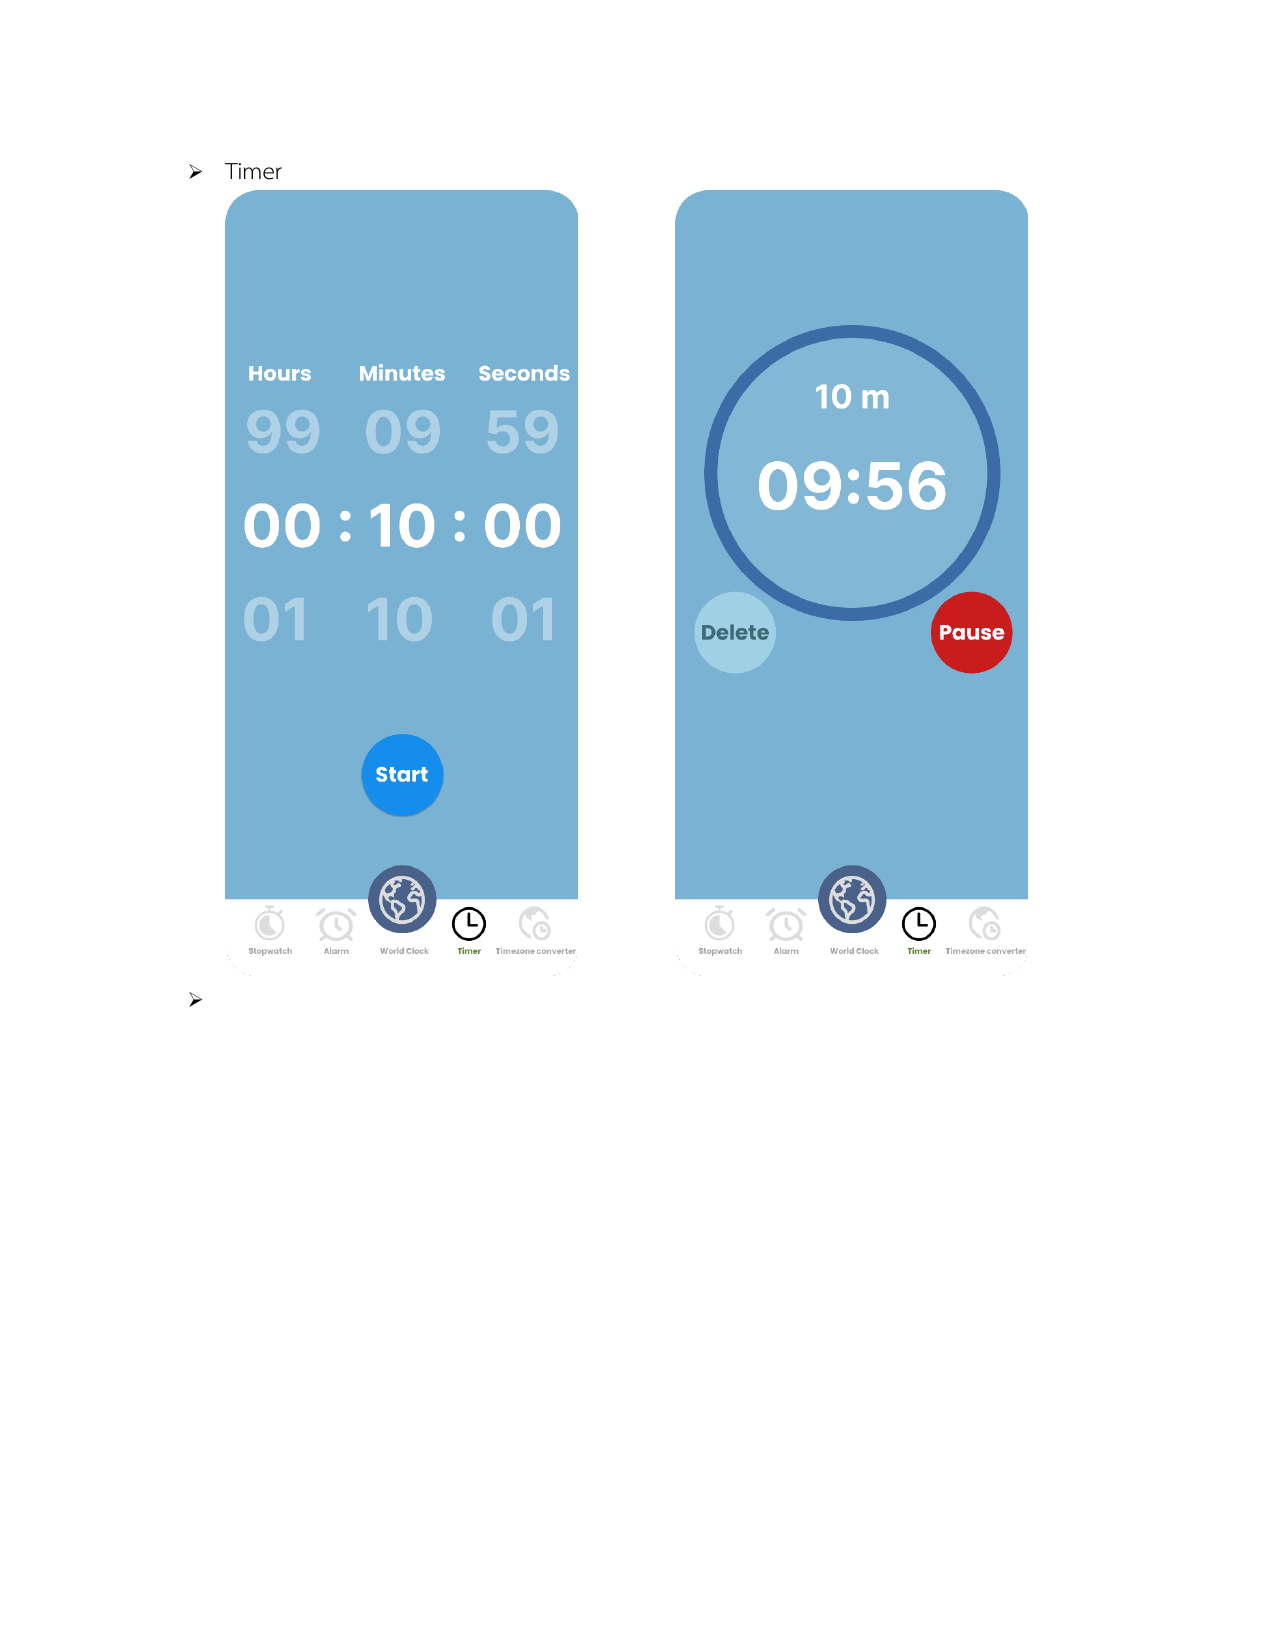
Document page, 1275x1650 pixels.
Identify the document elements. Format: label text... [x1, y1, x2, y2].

picture [675, 190, 1028, 976]
picture [225, 190, 578, 976]
list Timer [187, 150, 1125, 188]
